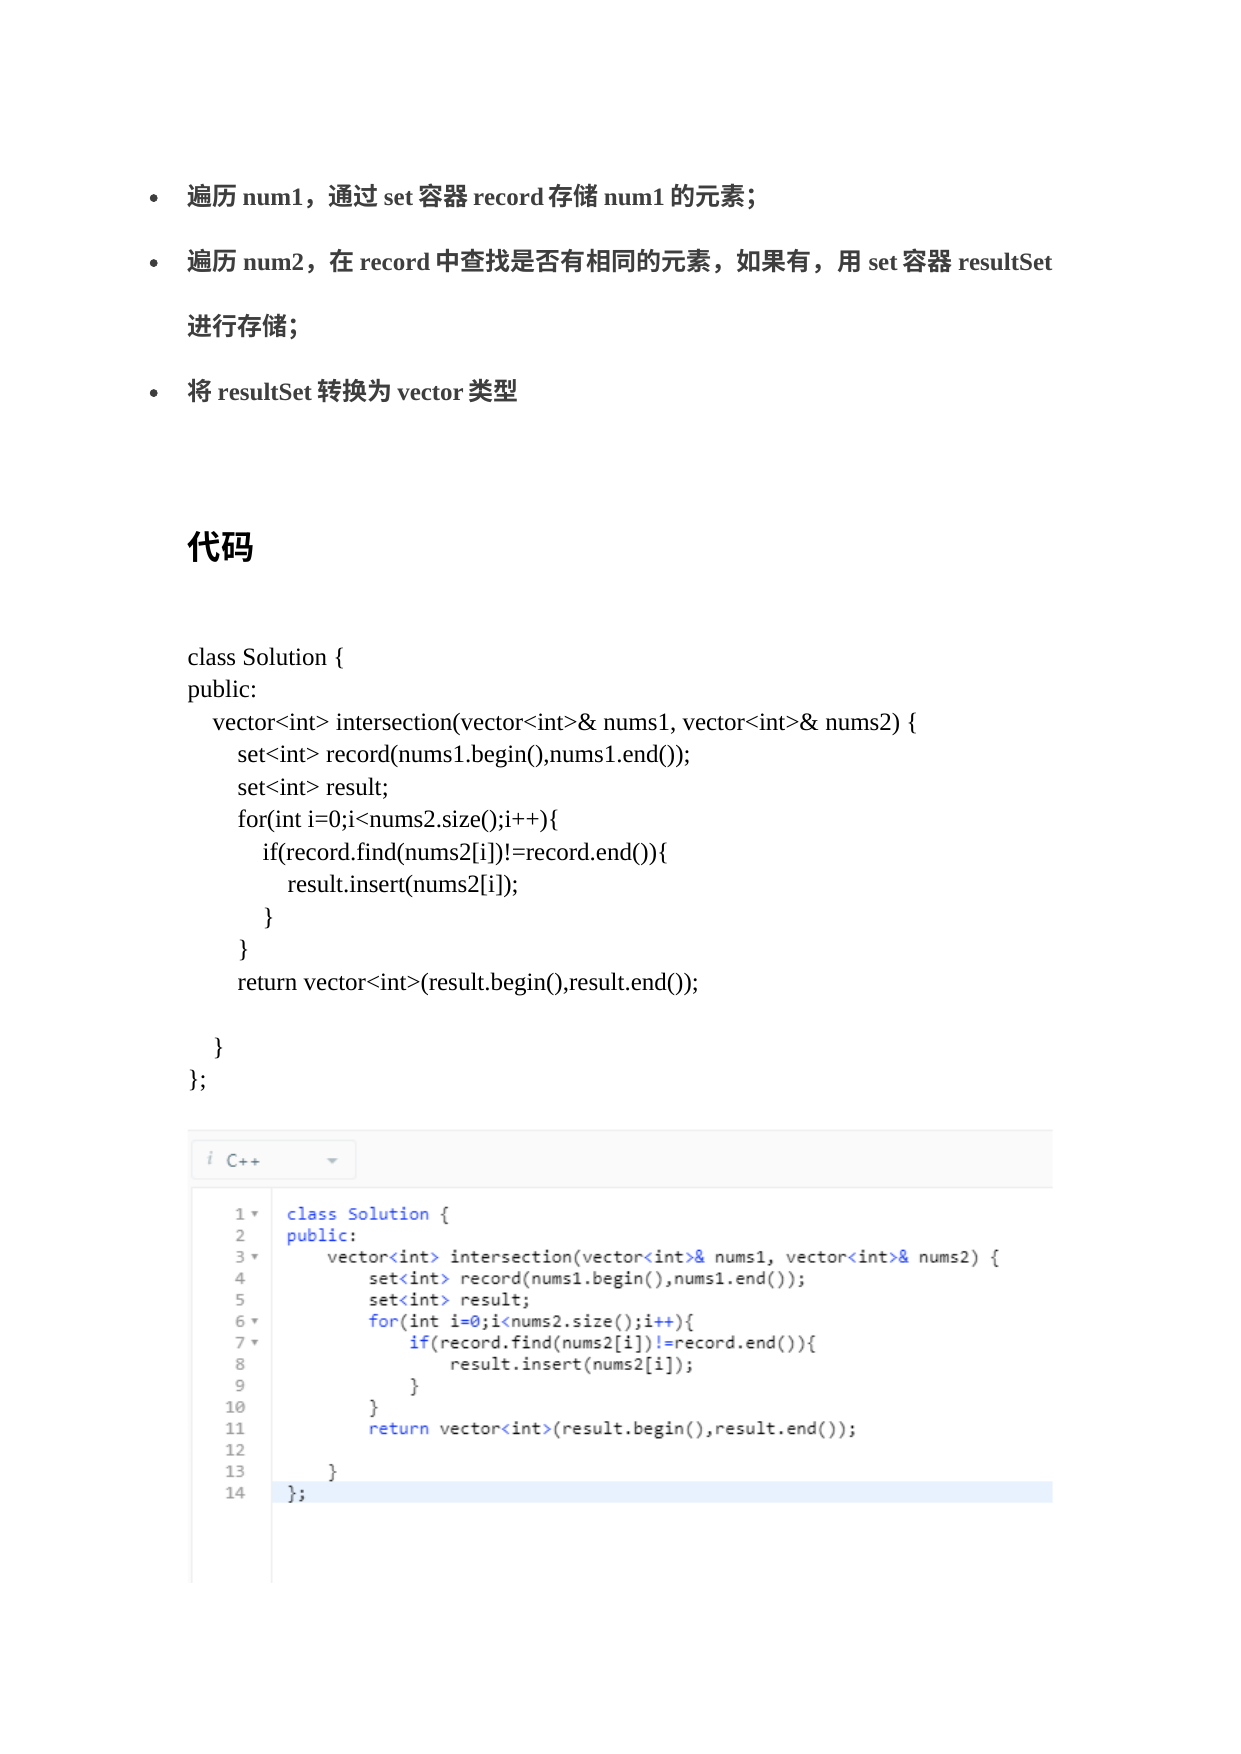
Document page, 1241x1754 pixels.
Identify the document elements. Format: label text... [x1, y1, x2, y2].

text vector<int> intersection(vector<int>& nums1, vector<int>& nums2) { [187, 705, 1053, 737]
text class Solution { [187, 640, 1053, 672]
text }; [187, 1062, 1053, 1095]
text } [187, 932, 1053, 965]
text public: [187, 672, 1053, 705]
list 遍历num1，通过set容器record存储num1的元素； [150, 162, 1053, 227]
text set<int> result; [187, 770, 1053, 802]
text result.insert(nums2[i]); [187, 867, 1053, 900]
subtitle 代码 [187, 513, 1053, 578]
text set<int> record(nums1.begin(),nums1.end()); [187, 737, 1053, 770]
picture [187, 1127, 1053, 1583]
list 将resultSet转换为vector类型 [150, 357, 1053, 422]
text for(int i=0;i<nums2.size();i++){ [187, 802, 1053, 835]
text return vector<int>(result.begin(),result.end()); [187, 965, 1053, 997]
text } [187, 900, 1053, 932]
text } [187, 1030, 1053, 1062]
list 遍历num2，在record中查找是否有相同的元素，如果有，用set容器resultSet进行存储； [150, 227, 1053, 357]
text if(record.find(nums2[i])!=record.end()){ [187, 835, 1053, 867]
